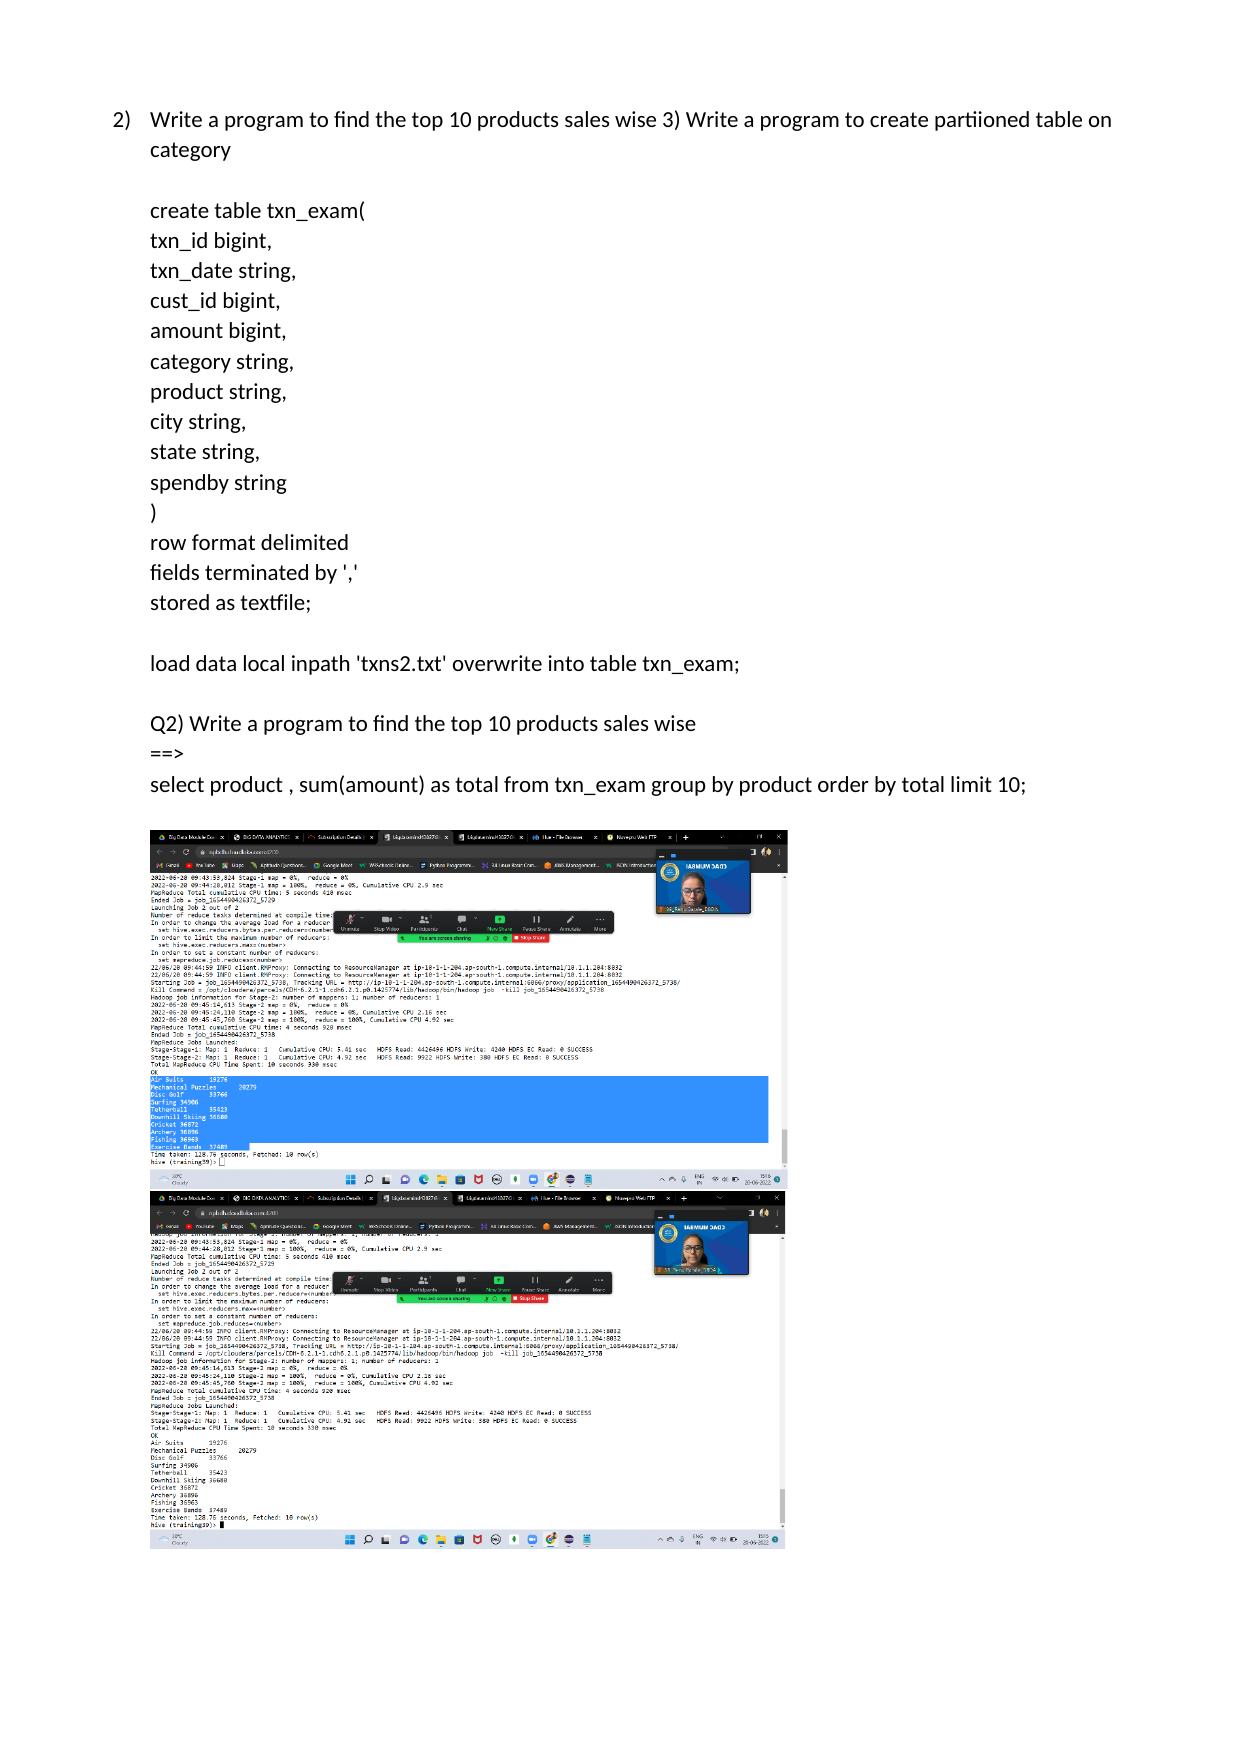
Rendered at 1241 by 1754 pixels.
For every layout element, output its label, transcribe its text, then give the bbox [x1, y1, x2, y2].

list Q2) Write a program to find the top 10 products sales wise [150, 709, 1165, 737]
list amount bigint, [150, 317, 1165, 345]
list select product , sum(amount) as total from txn_exam group by product order by total limit 10; [150, 770, 1165, 798]
list spendby string [150, 468, 1165, 496]
list txn_date string, [150, 256, 1165, 284]
list product string, [150, 377, 1165, 405]
list stored as textfile; [150, 588, 1165, 617]
list ==> [150, 739, 1165, 768]
list create table txn_exam( [150, 196, 1165, 224]
picture [150, 830, 788, 1189]
list Write a program to find the top 10 products sales wise 3) Write a program to create partiioned table on category [112, 105, 1165, 163]
list load data local inpath 'txns2.txt' overwrite into table txn_exam; [150, 649, 1165, 677]
list category string, [150, 347, 1165, 375]
list city string, [150, 407, 1165, 435]
list ) [150, 498, 1165, 526]
list txn_id bigint, [150, 226, 1165, 254]
list cust_id bigint, [150, 286, 1165, 314]
list state string, [150, 437, 1165, 466]
list fields terminated by ',' [150, 558, 1165, 586]
picture [150, 1191, 786, 1549]
list row format delimited [150, 528, 1165, 556]
